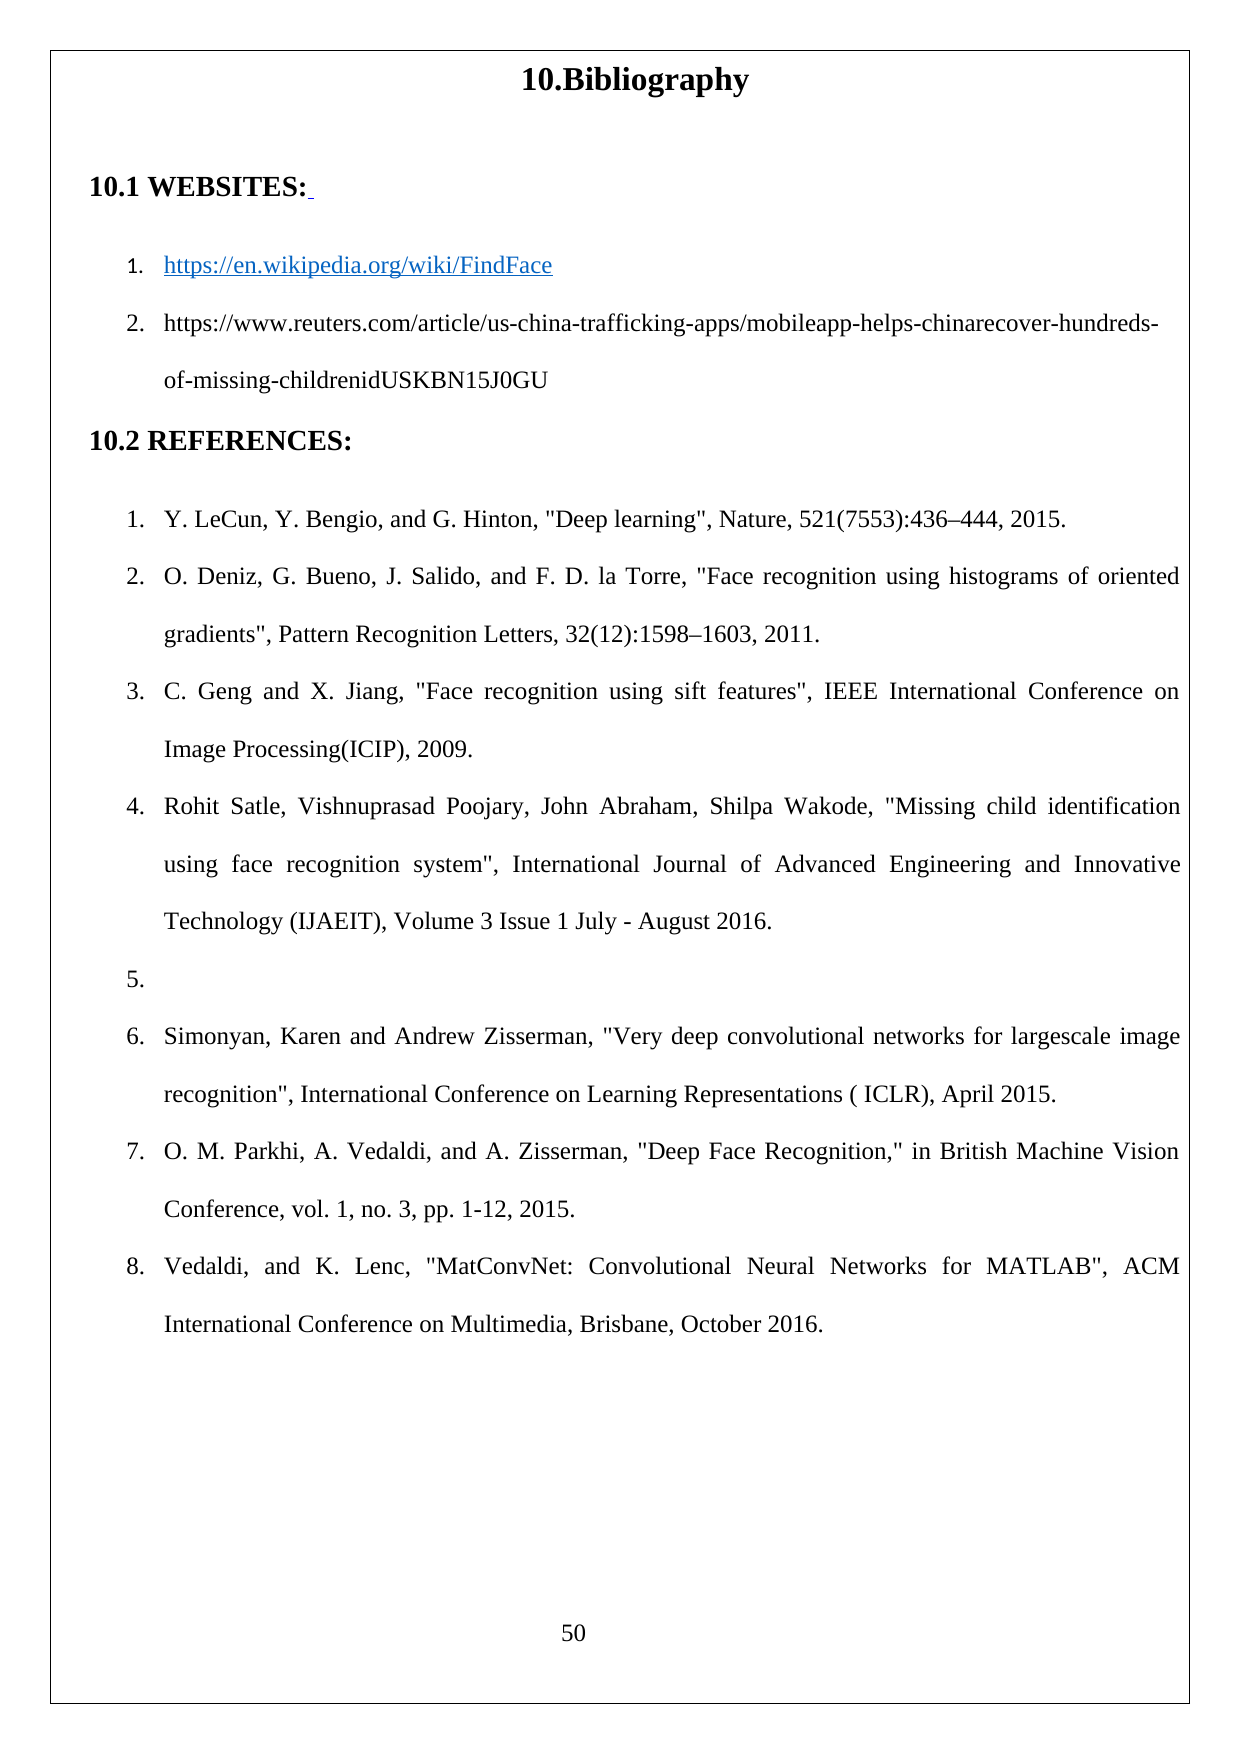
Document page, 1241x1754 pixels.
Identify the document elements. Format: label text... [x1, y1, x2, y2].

list Y. LeCun, Y. Bengio, and G. Hinton, "Deep learning", Nature, 521(7553):436–444, 2015. [126, 504, 1181, 532]
list Rohit Satle, Vishnuprasad Poojary, John Abraham, Shilpa Wakode, "Missing child identification using face recognition system", International Journal of Advanced Engineering and Innovative Technology (IJAEIT), Volume 3 Issue 1 July - August 2016. [126, 791, 1181, 935]
text 10.1 WEBSITES: [89, 169, 1181, 203]
text 10.2 REFERENCES: [89, 423, 1181, 456]
list Simonyan, Karen and Andrew Zisserman, "Very deep convolutional networks for largescale image recognition", International Conference on Learning Representations ( ICLR), April 2015. [126, 1021, 1181, 1107]
list https://www.reuters.com/article/us-china-trafficking-apps/mobileapp-helps-chinarecover-hundreds-of-missing-childrenidUSKBN15J0GU [126, 308, 1181, 394]
list https://en.wikipedia.org/wiki/FindFace [126, 250, 1181, 279]
text 10.Bibliography [89, 59, 1181, 97]
list Vedaldi, and K. Lenc, "MatConvNet: Convolutional Neural Networks for MATLAB", ACM International Conference on Multimedia, Brisbane, October 2016. [126, 1251, 1181, 1337]
list C. Geng and X. Jiang, "Face recognition using sift features", IEEE International Conference on Image Processing(ICIP), 2009. [126, 676, 1181, 762]
list O. Deniz, G. Bueno, J. Salido, and F. D. la Torre, "Face recognition using histograms of oriented gradients", Pattern Recognition Letters, 32(12):1598–1603, 2011. [126, 561, 1181, 647]
list O. M. Parkhi, A. Vedaldi, and A. Zisserman, "Deep Face Recognition," in British Machine Vision Conference, vol. 1, no. 3, pp. 1-12, 2015. [126, 1136, 1181, 1222]
